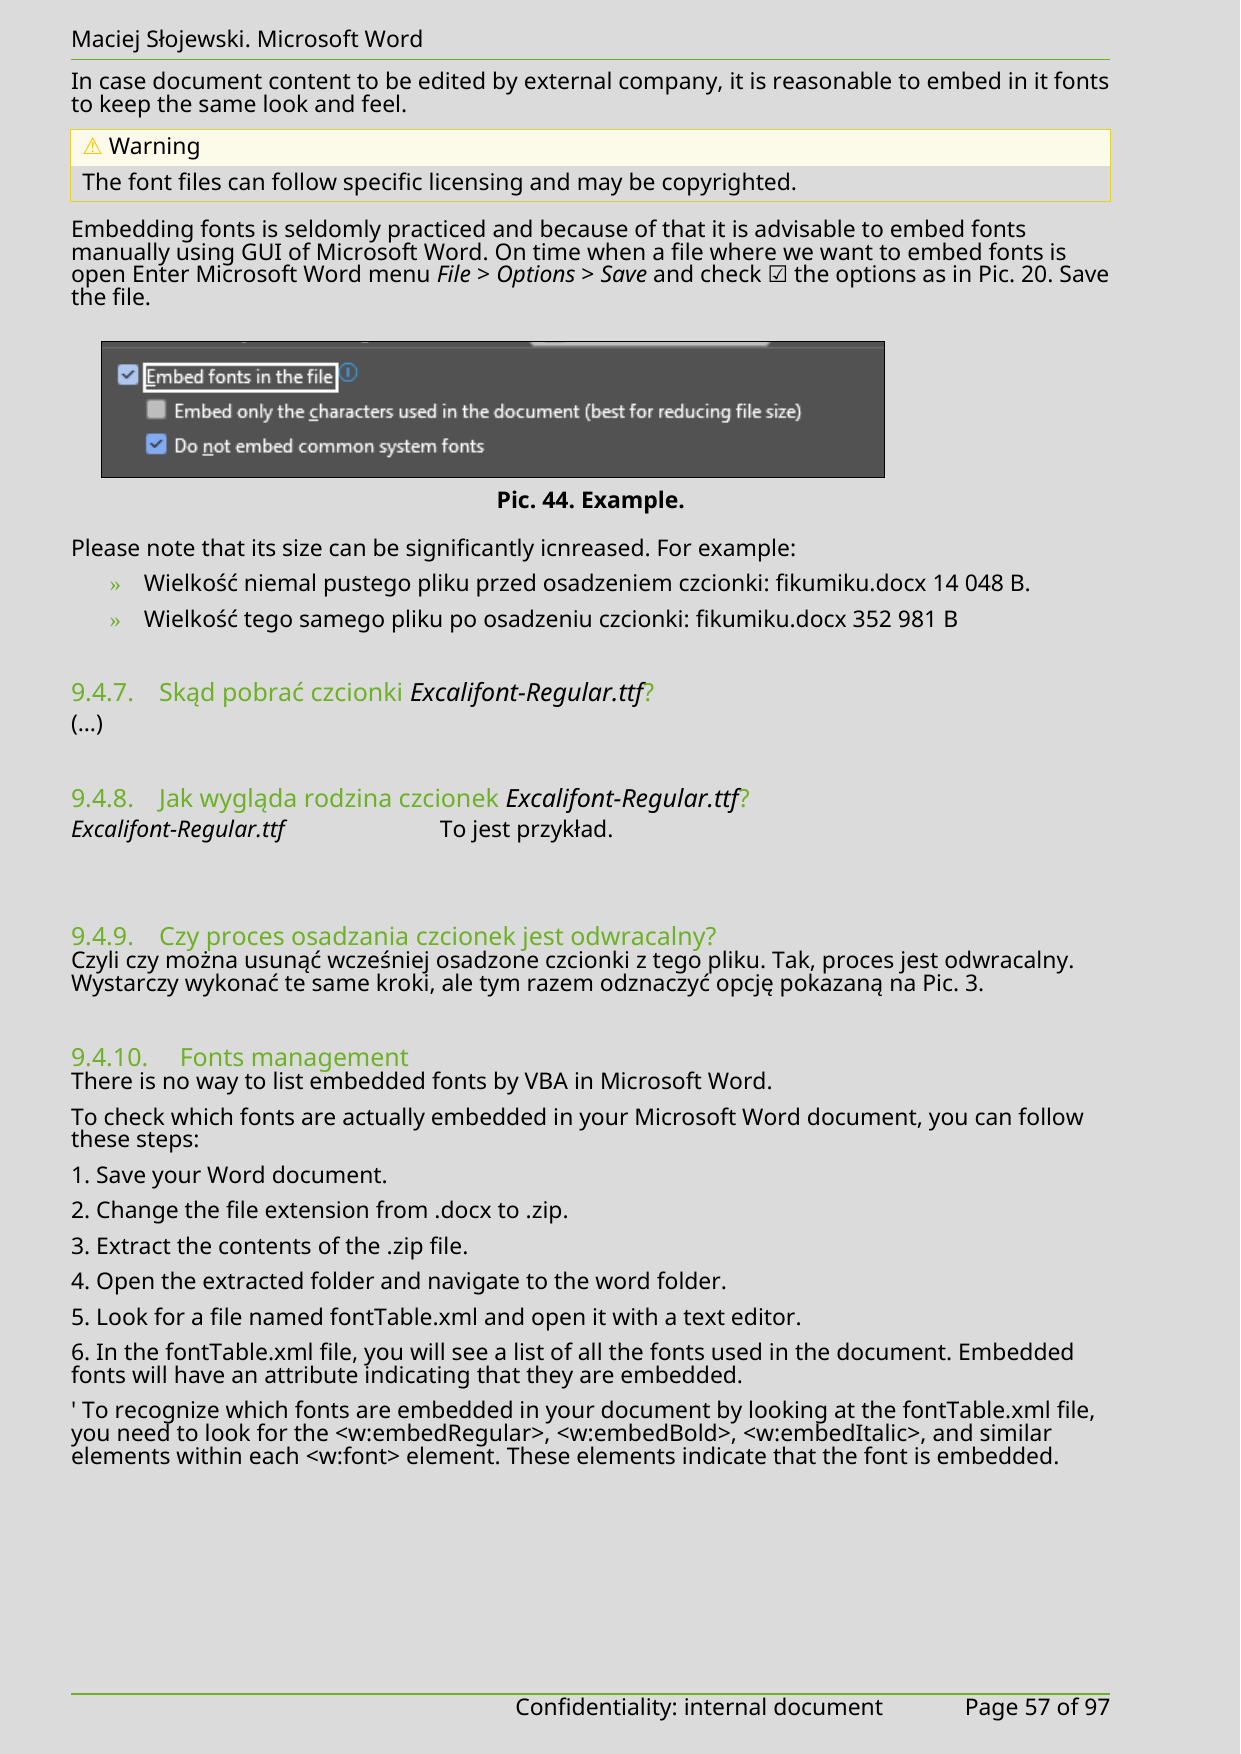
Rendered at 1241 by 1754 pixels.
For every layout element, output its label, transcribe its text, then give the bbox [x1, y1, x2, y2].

text 1. Save your Word document. [71, 1165, 1110, 1188]
subtitle Jak wygląda rodzina czcionek Excalifont-Regular.ttf? [731, 788, 1110, 813]
subtitle Skąd pobrać czcionki Excalifont-Regular.ttf? [636, 682, 1110, 707]
text Please note that its size can be significantly icnreased. For example: [71, 538, 1110, 561]
text In case document content to be edited by external company, it is reasonable to embed in it fonts to keep the same look and feel. [71, 71, 1110, 117]
subtitle Skąd pobrać czcionki Excalifont-Regular.ttf? [474, 682, 641, 707]
subtitle Czy proces osadzania czcionek jest odwracalny? [71, 925, 1110, 950]
subtitle Fonts management [71, 1046, 1110, 1071]
table_header ⚠ Warning [71, 130, 1110, 166]
text Pic. 41. Example. [source: herein] [71, 490, 1110, 513]
text Embedding fonts is seldomly practiced and because of that it is advisable to embed fonts manually using GUI of Microsoft Word. On time when a file where we want to embed fonts is open Enter Microsoft Word menu File > Options > Save and check ☑ the options as in Pic. 20. Save the file. [71, 219, 1110, 310]
text Czyli czy można usunąć wcześniej osadzone czcionki z tego pliku. Tak, proces jest odwracalny. Wystarczy wykonać te same kroki, ale tym razem odznaczyć opcję pokazaną na Pic. 3. [71, 950, 1110, 996]
text 4. Open the extracted folder and navigate to the word folder. [71, 1271, 1110, 1294]
text 6. In the fontTable.xml file, you will see a list of all the fonts used in the document. Embedded fonts will have an attribute indicating that they are embedded. [71, 1342, 1110, 1388]
subtitle Jak wygląda rodzina czcionek Excalifont-Regular.ttf? [569, 788, 736, 813]
list Wielkość tego samego pliku po osadzeniu czcionki: fikumiku.docx 352 981 B [109, 609, 1110, 632]
text 2. Change the file extension from .docx to .zip. [71, 1200, 1110, 1223]
picture [102, 342, 884, 477]
subtitle Jak wygląda rodzina czcionek Excalifont-Regular.ttf? [71, 788, 574, 813]
text (…) [71, 707, 1110, 738]
table_cell The font files can follow specific licensing and may be copyrighted. [71, 166, 1110, 201]
text Excalifont-Regular.ttf To jest przykład. [71, 813, 1110, 844]
text 3. Extract the contents of the .zip file. [71, 1236, 1110, 1259]
text There is no way to list embedded fonts by VBA in Microsoft Word. [71, 1071, 1110, 1094]
text 5. Look for a file named fontTable.xml and open it with a text editor. [71, 1307, 1110, 1329]
subtitle Skąd pobrać czcionki Excalifont-Regular.ttf? [71, 682, 479, 707]
text ' To recognize which fonts are embedded in your document by looking at the fontTable.xml file, you need to look for the <w:embedRegular>, <w:embedBold>, <w:embedItalic>, and similar elements within each <w:font> element. These elements indicate that the font is embedded. [71, 1400, 1110, 1469]
text To check which fonts are actually embedded in your Microsoft Word document, you can follow these steps: [71, 1107, 1110, 1152]
list Wielkość niemal pustego pliku przed osadzeniem czcionki: fikumiku.docx 14 048 B. [109, 573, 1110, 596]
